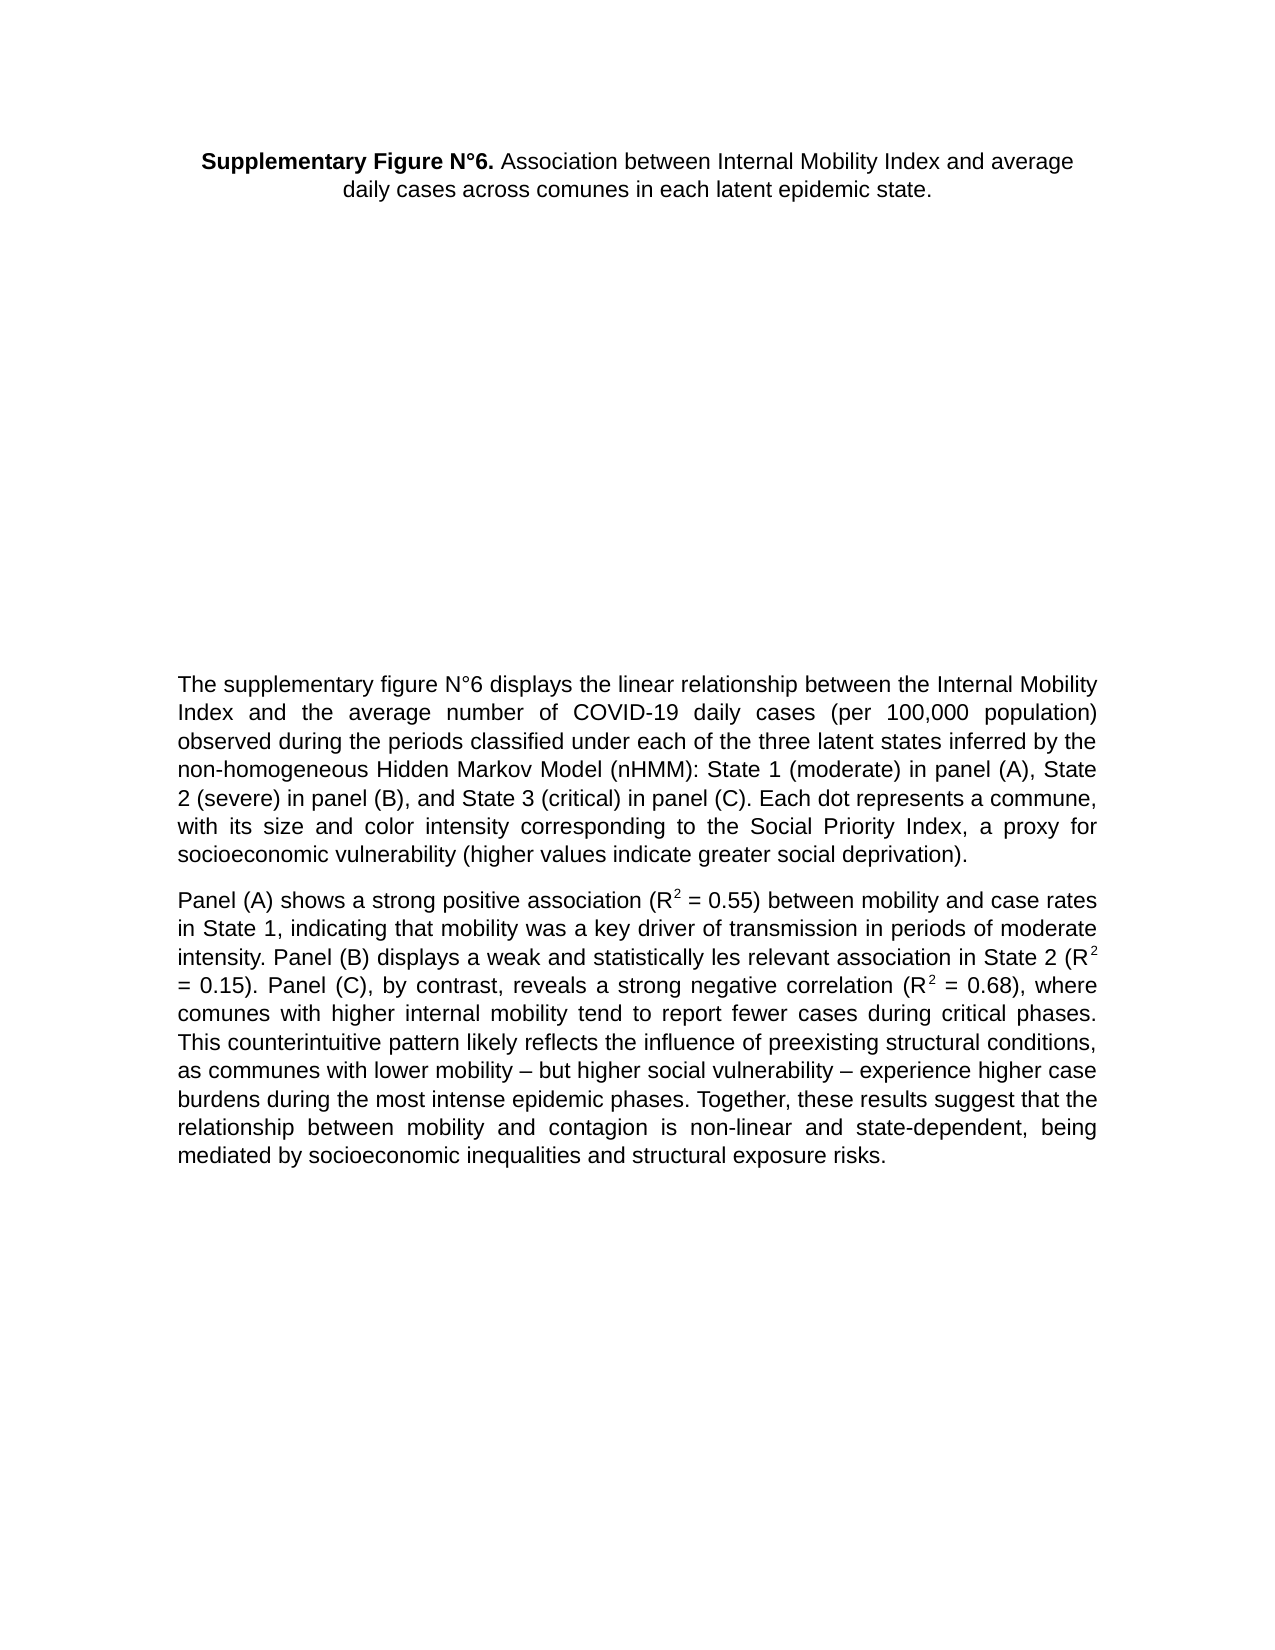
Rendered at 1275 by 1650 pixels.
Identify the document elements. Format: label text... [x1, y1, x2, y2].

text Panel (A) shows a strong positive association (R2 = 0.55) between mobility and case rates in State 1, indicating that mobility was a key driver of transmission in periods of moderate intensity. Panel (B) displays a weak and statistically les relevant association in State 2 (R2 = 0.15). Panel (C), by contrast, reveals a strong negative correlation (R2 = 0.68), where comunes with higher internal mobility tend to report fewer cases during critical phases. This counterintuitive pattern likely reflects the influence of preexisting structural conditions, as communes with lower mobility – but higher social vulnerability – experience higher case burdens during the most intense epidemic phases. Together, these results suggest that the relationship between mobility and contagion is non-linear and state-dependent, being mediated by socioeconomic inequalities and structural exposure risks. [177, 887, 1098, 1169]
text The supplementary figure N°6 displays the linear relationship between the Internal Mobility Index and the average number of COVID-19 daily cases (per 100,000 population) observed during the periods classified under each of the three latent states inferred by the non-homogeneous Hidden Markov Model (nHMM): State 1 (moderate) in panel (A), State 2 (severe) in panel (B), and State 3 (critical) in panel (C). Each dot represents a commune, with its size and color intensity corresponding to the Social Priority Index, a proxy for socioeconomic vulnerability (higher values indicate greater social deprivation). [177, 671, 1098, 868]
text Supplementary Figure N°6. Association between Internal Mobility Index and average daily cases across comunes in each latent epidemic state. [177, 148, 1098, 202]
